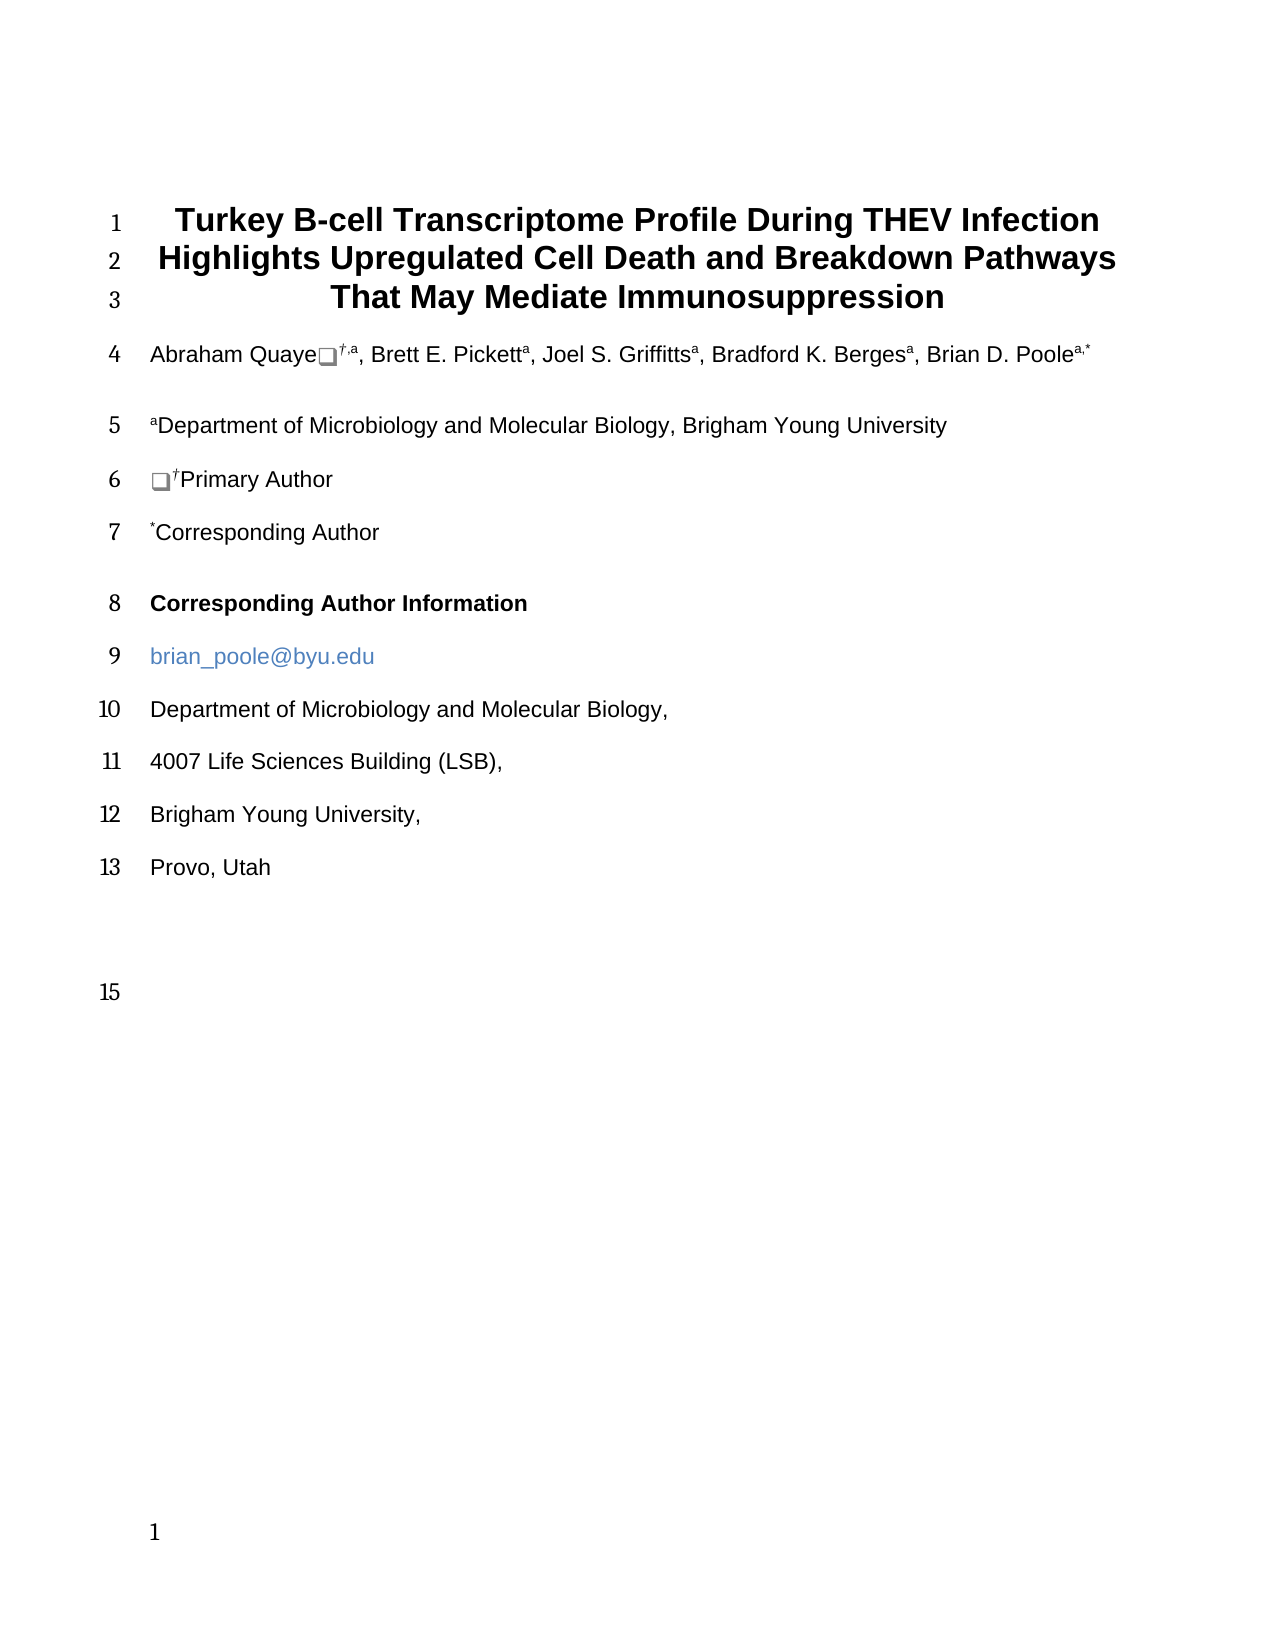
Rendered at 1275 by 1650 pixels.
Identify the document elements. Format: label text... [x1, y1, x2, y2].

text aDepartment of Microbiology and Molecular Biology, Brigham Young University Primary Author *Corresponding Author [150, 412, 1125, 545]
title Turkey B-cell Transcriptome Profile During THEV Infection Highlights Upregulated Cell Death and Breakdown Pathways That May Mediate Immunosuppression [150, 200, 1125, 315]
text Abraham Quaye,a, Brett E. Picketta, Joel S. Griffittsa, Bradford K. Bergesa, Brian D. Poolea,* [150, 340, 1125, 367]
text Corresponding Author Information brian_poole@byu.edu Department of Microbiology and Molecular Biology, 4007 Life Sciences Building (LSB), Brigham Young University, Provo, Utah [150, 590, 1125, 933]
